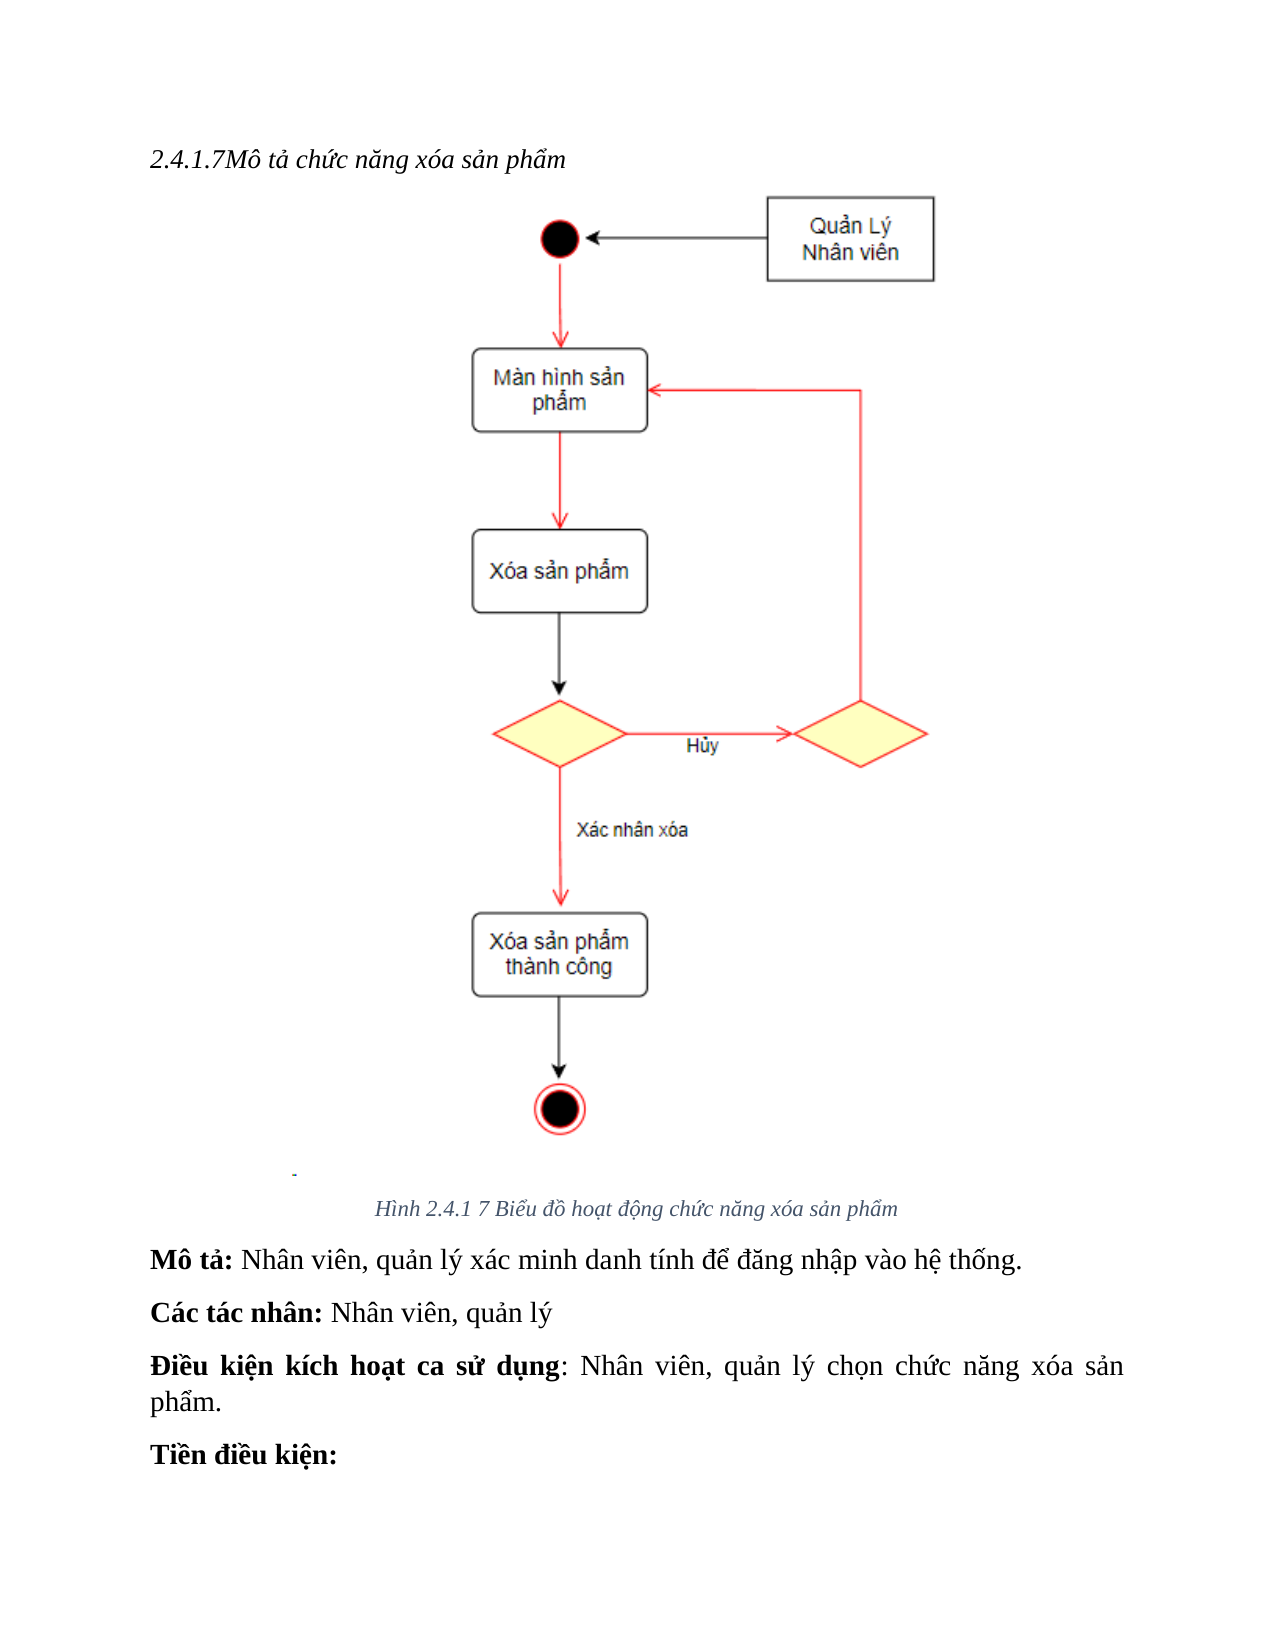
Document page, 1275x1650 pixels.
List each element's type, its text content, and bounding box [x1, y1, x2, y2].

text Điều kiện kích hoạt ca sử dụng: Nhân viên, quản lý chọn chức năng xóa sản phẩm. [150, 1348, 1125, 1418]
text Tiền điều kiện: [150, 1437, 1125, 1471]
text Các tác nhân: Nhân viên, quản lý [150, 1295, 1125, 1329]
picture [292, 179, 983, 1176]
text Mô tả: Nhân viên, quản lý xác minh danh tính để đăng nhập vào hệ thống. [150, 1242, 1125, 1276]
text Hình 2.4.1 7 Biểu đồ hoạt động chức năng xóa sản phẩm [150, 1195, 1125, 1222]
subtitle Mô tả chức năng xóa sản phẩm [150, 150, 1125, 173]
